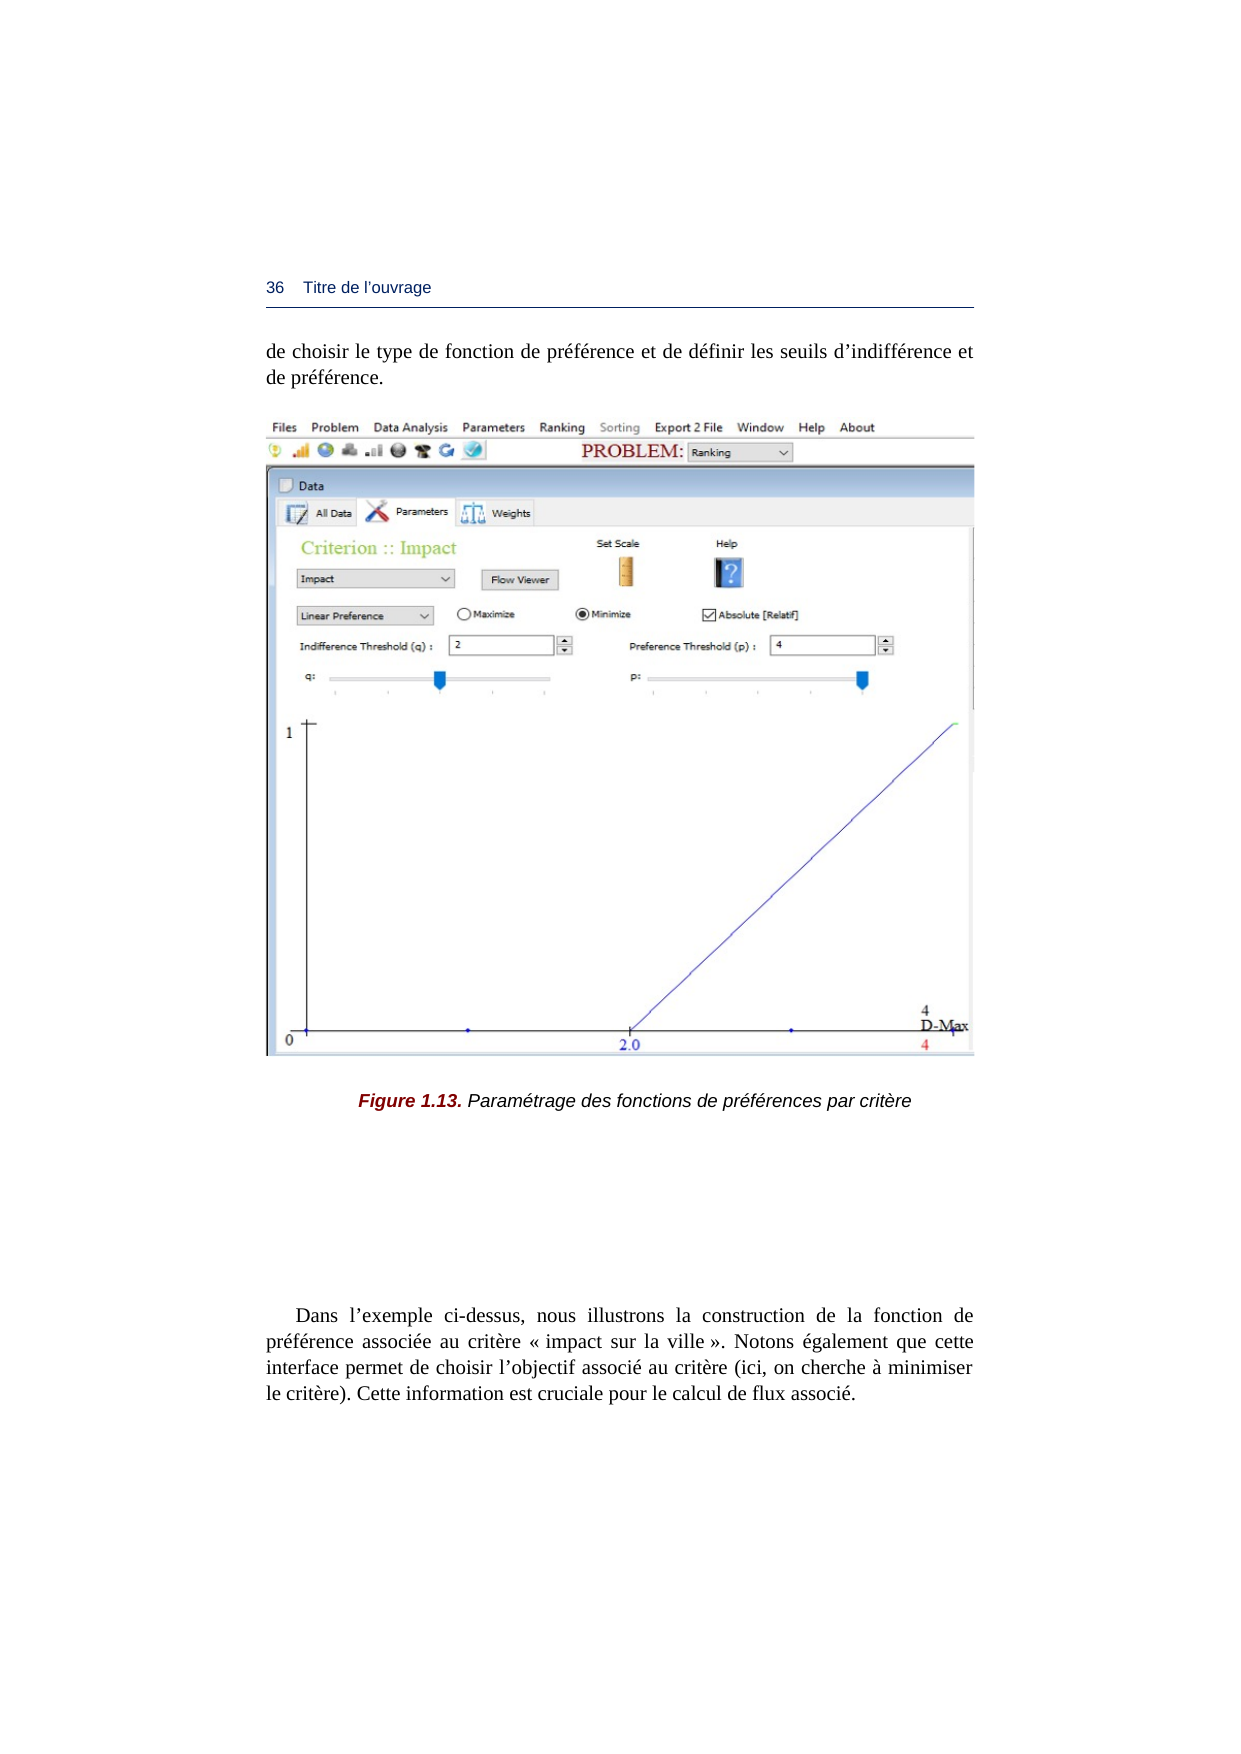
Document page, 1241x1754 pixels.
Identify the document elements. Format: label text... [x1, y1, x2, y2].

picture [265, 417, 975, 1057]
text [266, 337, 974, 389]
text Dans l’exemple ci-dessus, nous illustrons la construction de la fonction de préférence associée au critère « impact sur la ville ». Notons également que cette interface permet de choisir l’objectif associé au critère (ici, on cherche à minimiser le critère). Cette information est cruciale pour le calcul de flux associé. [266, 1301, 974, 1405]
